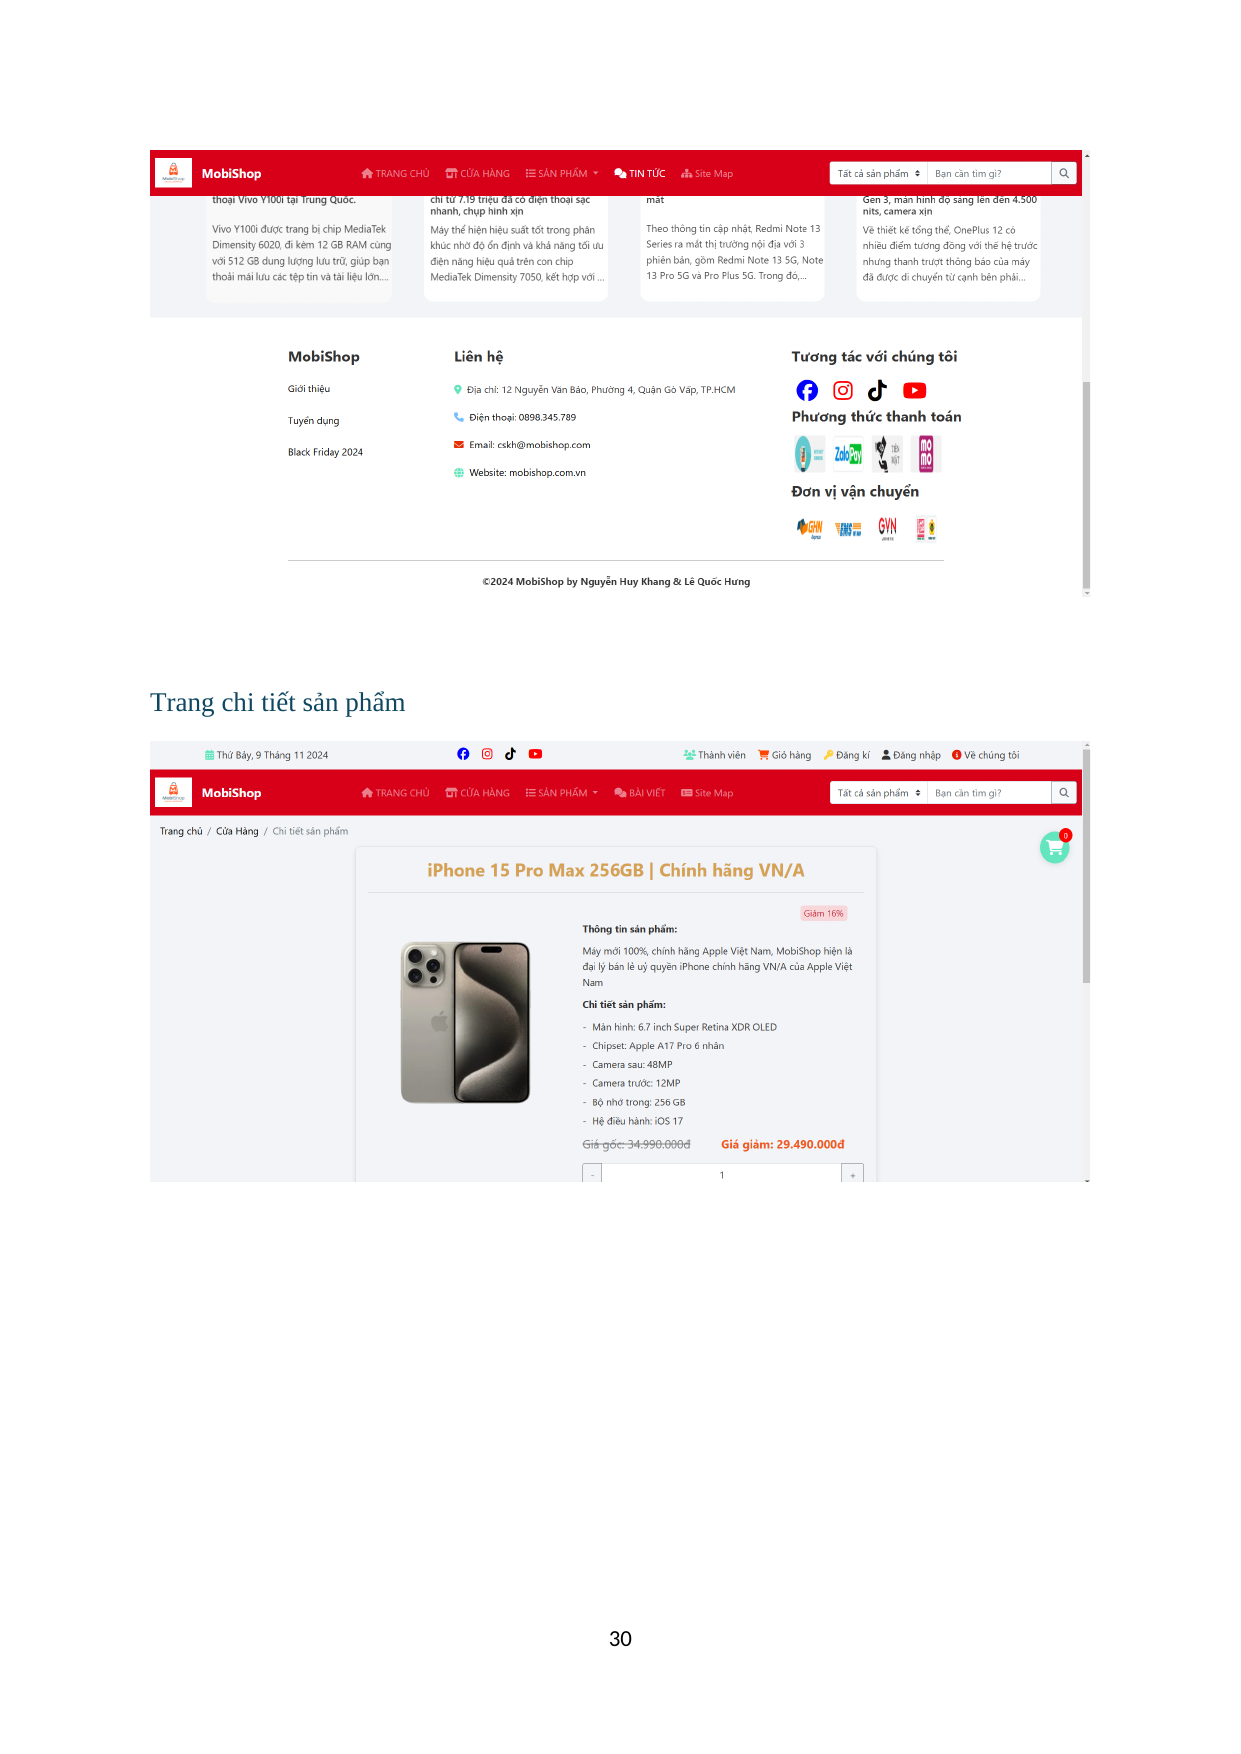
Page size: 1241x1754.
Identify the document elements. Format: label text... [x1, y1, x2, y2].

picture [150, 741, 1091, 1182]
subtitle Trang chi tiết sản phẩm [150, 686, 1090, 717]
picture [150, 150, 1091, 597]
